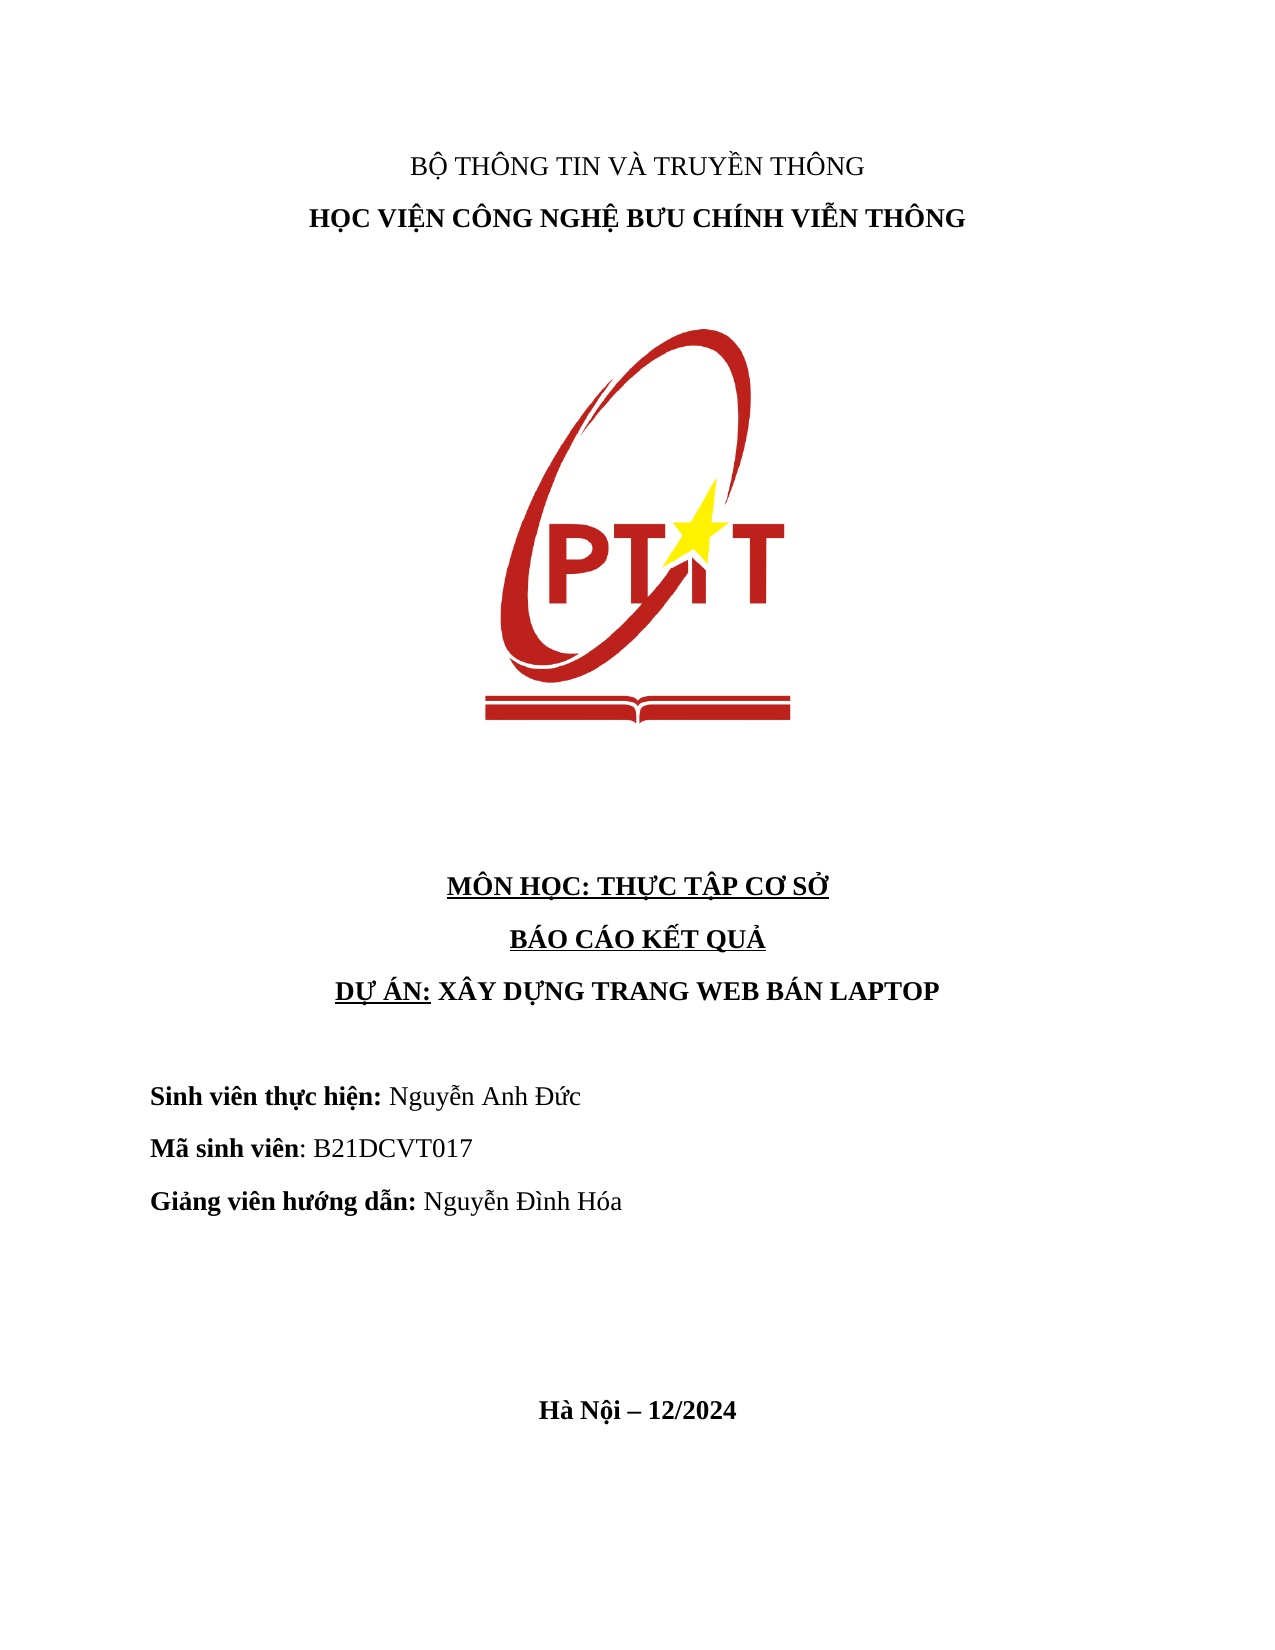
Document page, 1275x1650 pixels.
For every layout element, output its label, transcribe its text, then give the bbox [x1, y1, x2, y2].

text Giảng viên hướng dẫn: Nguyễn Đình Hóa [150, 1185, 1125, 1216]
text Hà Nội – 12/2024 [150, 1394, 1125, 1425]
text DỰ ÁN: XÂY DỰNG TRANG WEB BÁN LAPTOP [150, 975, 1125, 1006]
text BÁO CÁO KẾT QUẢ [150, 923, 1125, 954]
text BỘ THÔNG TIN VÀ TRUYỀN THÔNG [150, 150, 1125, 181]
text HỌC VIỆN CÔNG NGHỆ BƯU CHÍNH VIỄN THÔNG [150, 202, 1125, 233]
picture [468, 307, 807, 745]
text MÔN HỌC: THỰC TẬP CƠ SỞ [150, 870, 1125, 901]
text Sinh viên thực hiện: Nguyễn Anh Đức [150, 1080, 1125, 1111]
text Mã sinh viên: B21DCVT017 [150, 1132, 1125, 1163]
